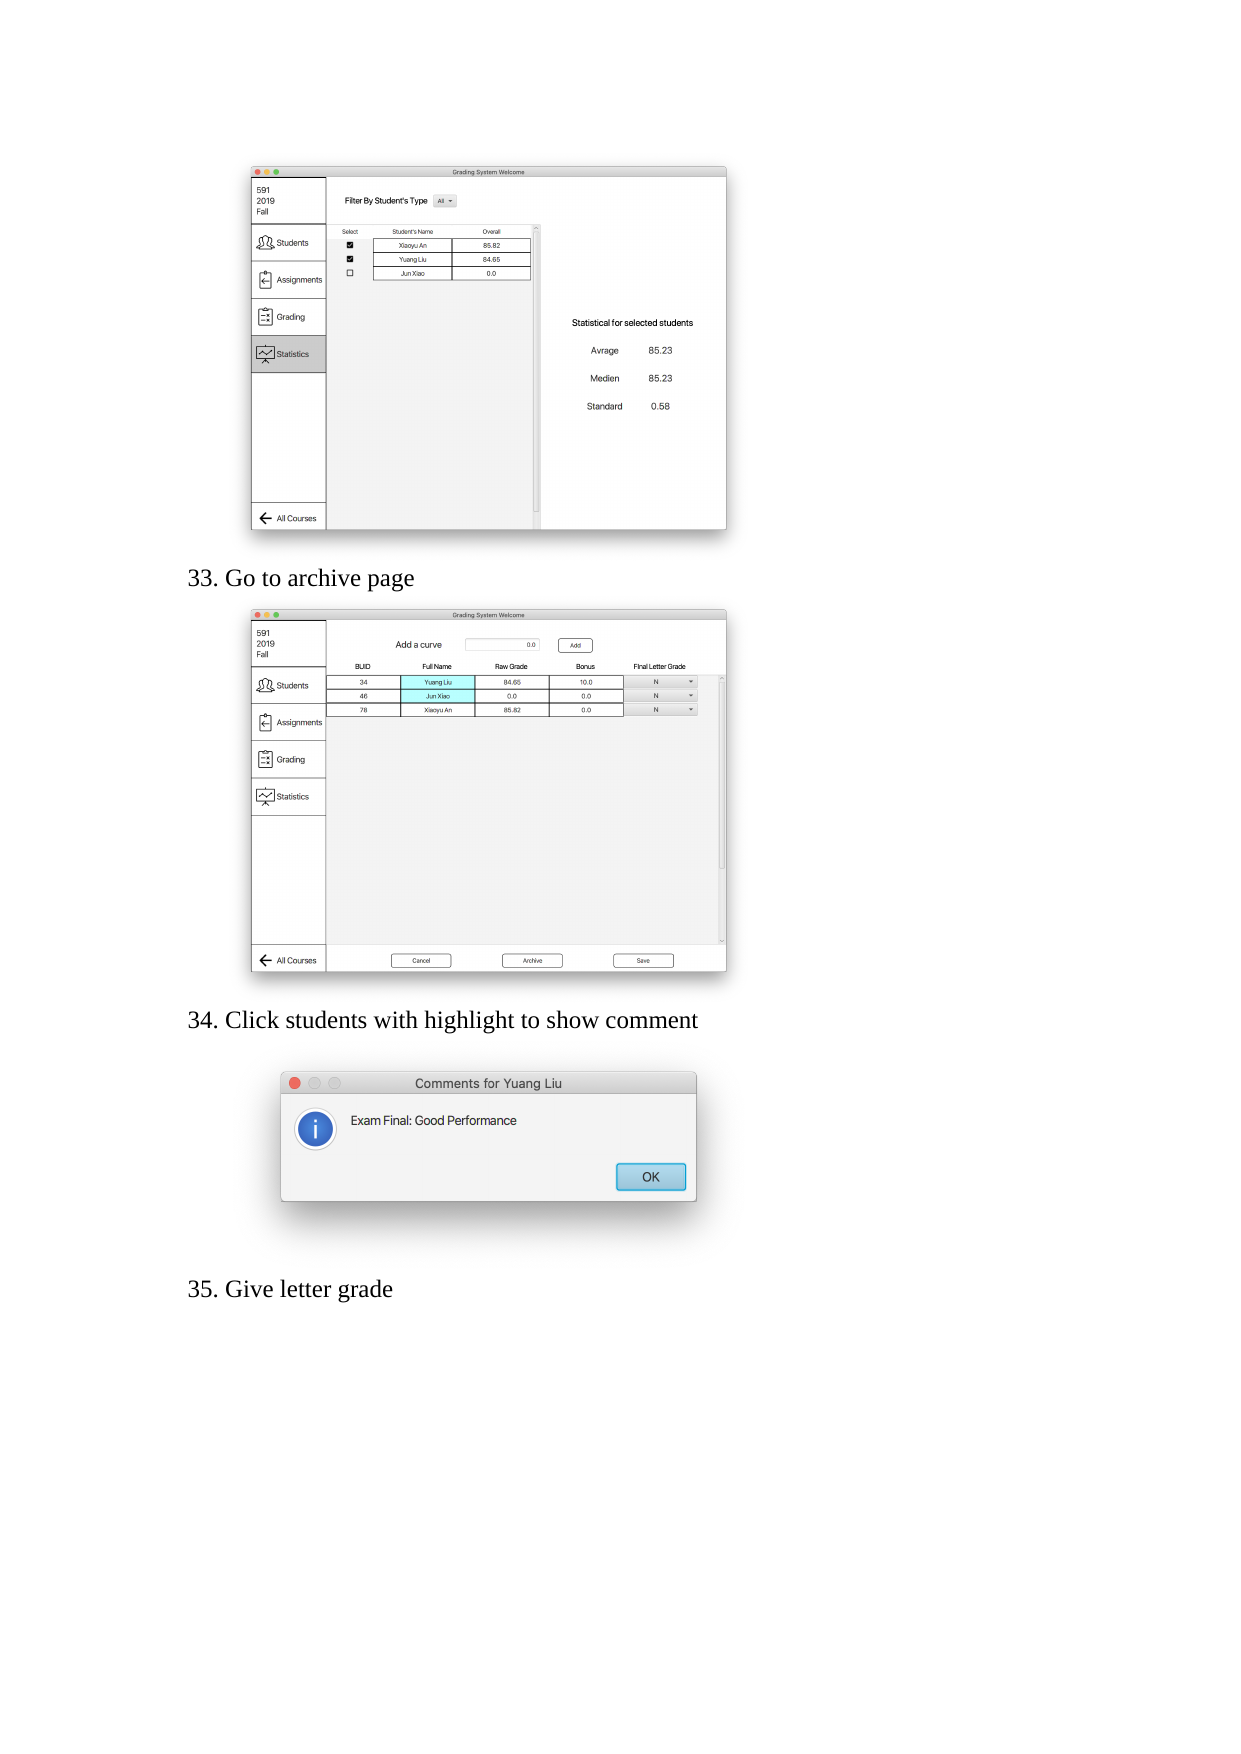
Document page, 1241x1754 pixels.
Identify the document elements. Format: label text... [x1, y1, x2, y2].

picture [225, 592, 752, 1006]
picture [225, 1034, 752, 1275]
list Click students with highlight to show comment [187, 1006, 1090, 1034]
list Give letter grade [187, 1274, 1090, 1303]
list Go to archive page [187, 563, 1090, 592]
picture [225, 150, 752, 564]
